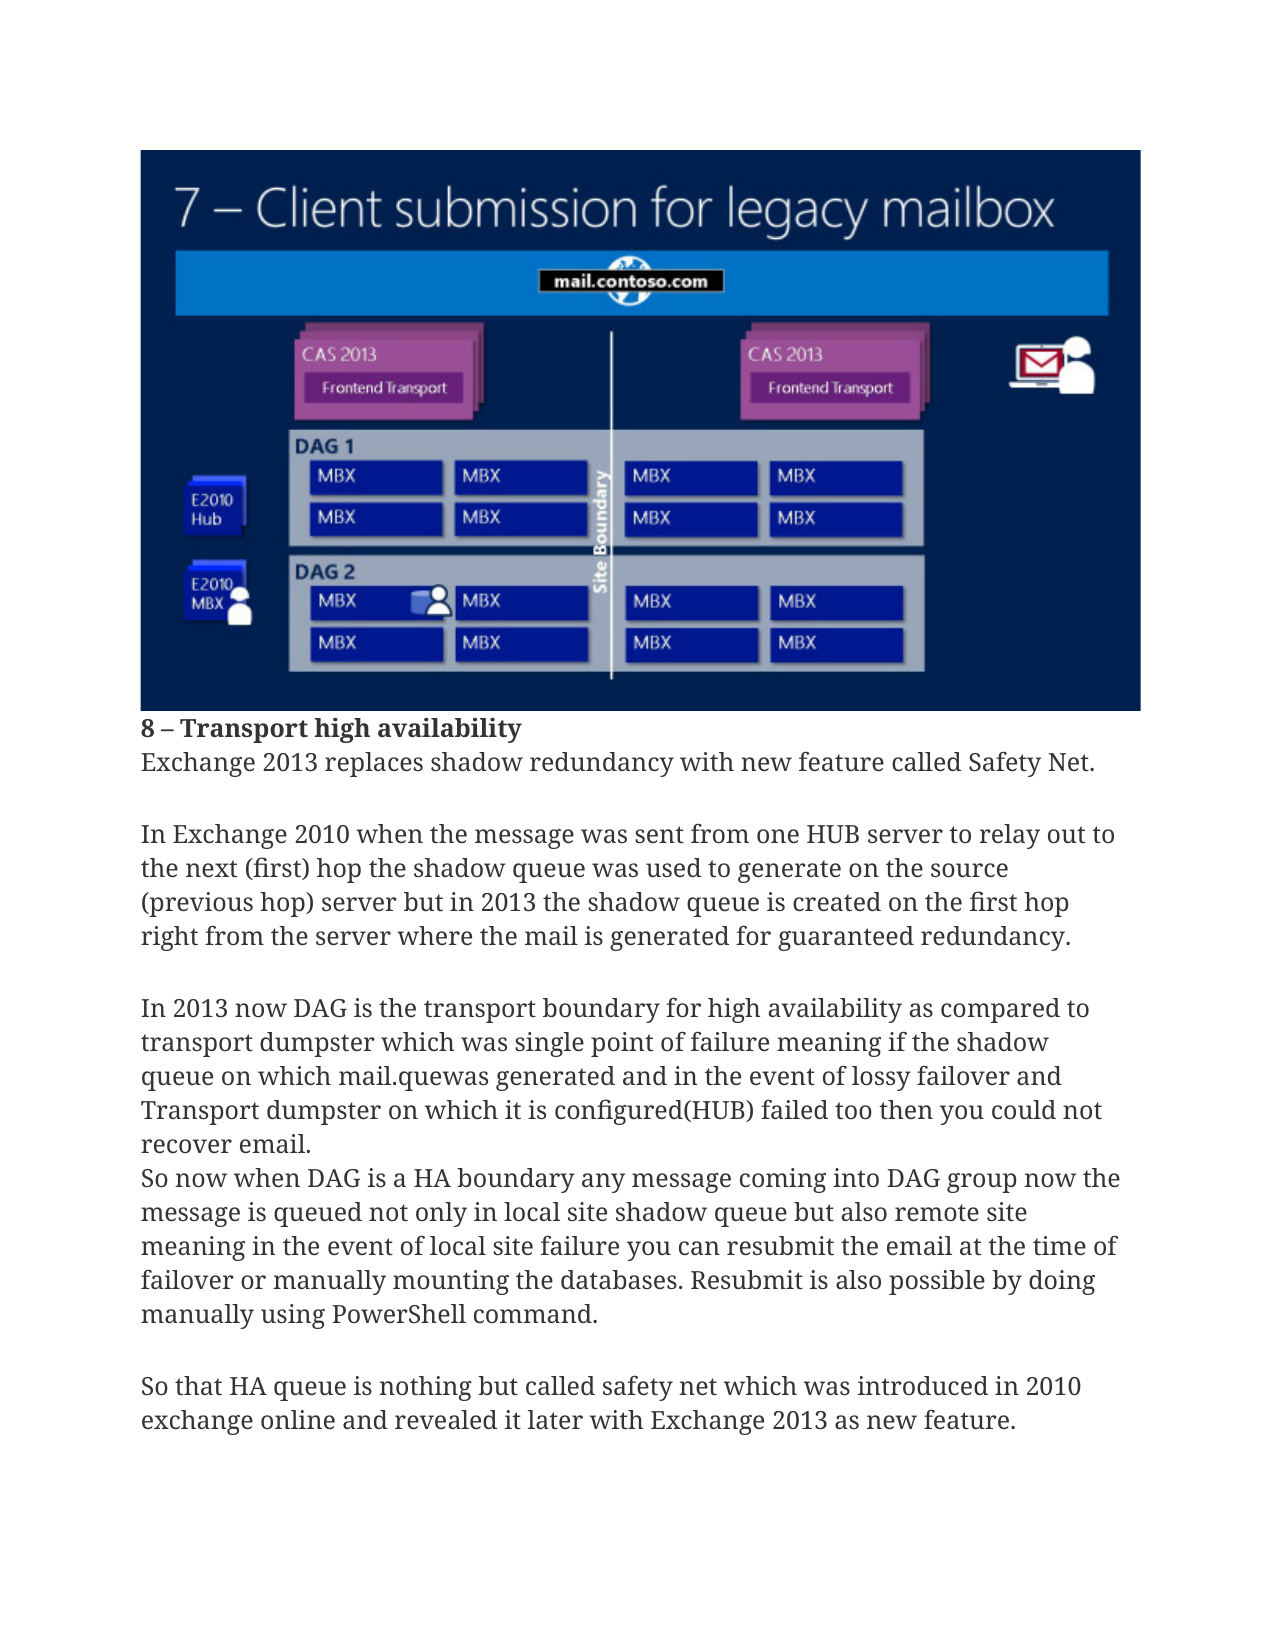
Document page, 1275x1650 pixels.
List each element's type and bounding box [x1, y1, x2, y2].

picture [140, 150, 1141, 711]
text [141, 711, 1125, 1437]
